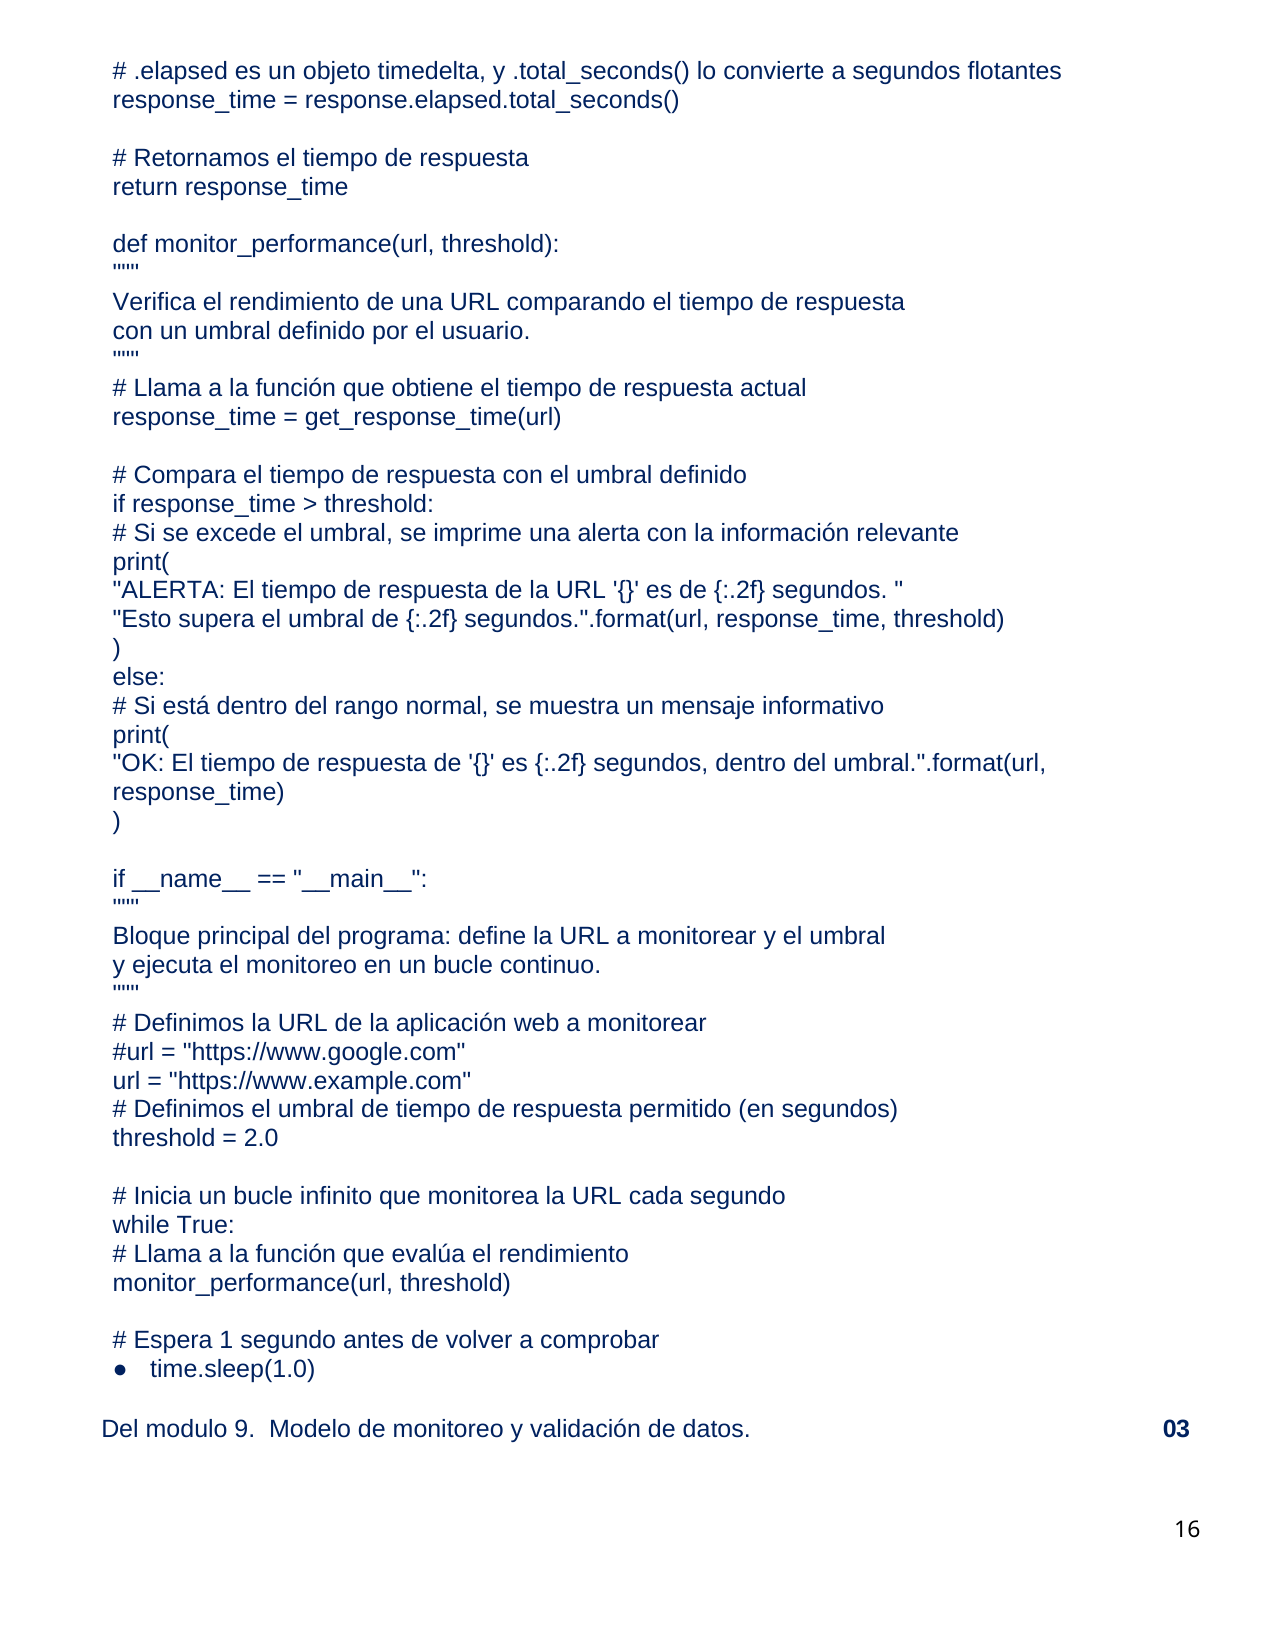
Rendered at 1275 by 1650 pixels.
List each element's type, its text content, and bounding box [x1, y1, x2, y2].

text # .elapsed es un objeto timedelta, y .total_seconds() lo convierte a segundos flotantes [112, 56, 1200, 85]
text """ [112, 344, 1200, 373]
list time.sleep(1.0) [112, 1354, 1200, 1414]
text # Si se excede el umbral, se imprime una alerta con la información relevante [112, 518, 1200, 546]
text Del modulo 9. Modelo de monitoreo y validación de datos. 03 [101, 1414, 1200, 1443]
text # Si está dentro del rango normal, se muestra un mensaje informativo [112, 691, 1200, 719]
text if response_time > threshold: [112, 489, 1200, 517]
text # Definimos el umbral de tiempo de respuesta permitido (en segundos) [112, 1094, 1200, 1123]
text response_time = get_response_time(url) [112, 402, 1200, 431]
text "ALERTA: El tiempo de respuesta de la URL '{}' es de {:.2f} segundos. " [112, 575, 1200, 604]
text # Llama a la función que obtiene el tiempo de respuesta actual [112, 373, 1200, 402]
text def monitor_performance(url, threshold): [112, 200, 1200, 258]
text url = "https://www.example.com" [112, 1066, 1200, 1094]
text response_time = response.elapsed.total_seconds() [112, 85, 1200, 114]
text """ [112, 892, 1200, 921]
text if __name__ == "__main__": [112, 835, 1200, 892]
text # Definimos la URL de la aplicación web a monitorear [112, 1008, 1200, 1037]
text print( [112, 546, 1200, 575]
text # Inicia un bucle infinito que monitorea la URL cada segundo [112, 1152, 1200, 1210]
text ) [112, 806, 1200, 835]
text "OK: El tiempo de respuesta de '{}' es {:.2f} segundos, dentro del umbral.".format(url, response_time) [112, 748, 1200, 806]
text ) [112, 633, 1200, 662]
text y ejecuta el monitoreo en un bucle continuo. [112, 950, 1200, 979]
text # Retornamos el tiempo de respuesta [112, 114, 1200, 171]
text con un umbral definido por el usuario. [112, 316, 1200, 344]
text # Espera 1 segundo antes de volver a comprobar [112, 1296, 1200, 1354]
text else: [112, 662, 1200, 691]
text # Llama a la función que evalúa el rendimiento [112, 1239, 1200, 1267]
text Verifica el rendimiento de una URL comparando el tiempo de respuesta [112, 287, 1200, 316]
text "Esto supera el umbral de {:.2f} segundos.".format(url, response_time, threshold) [112, 604, 1200, 633]
text print( [112, 719, 1200, 748]
text monitor_performance(url, threshold) [112, 1267, 1200, 1296]
text while True: [112, 1210, 1200, 1238]
text """ [112, 258, 1200, 287]
text Bloque principal del programa: define la URL a monitorear y el umbral [112, 921, 1200, 950]
text # Compara el tiempo de respuesta con el umbral definido [112, 431, 1200, 489]
text """ [112, 979, 1200, 1008]
text threshold = 2.0 [112, 1123, 1200, 1152]
text return response_time [112, 172, 1200, 200]
text #url = "https://www.google.com" [112, 1037, 1200, 1066]
